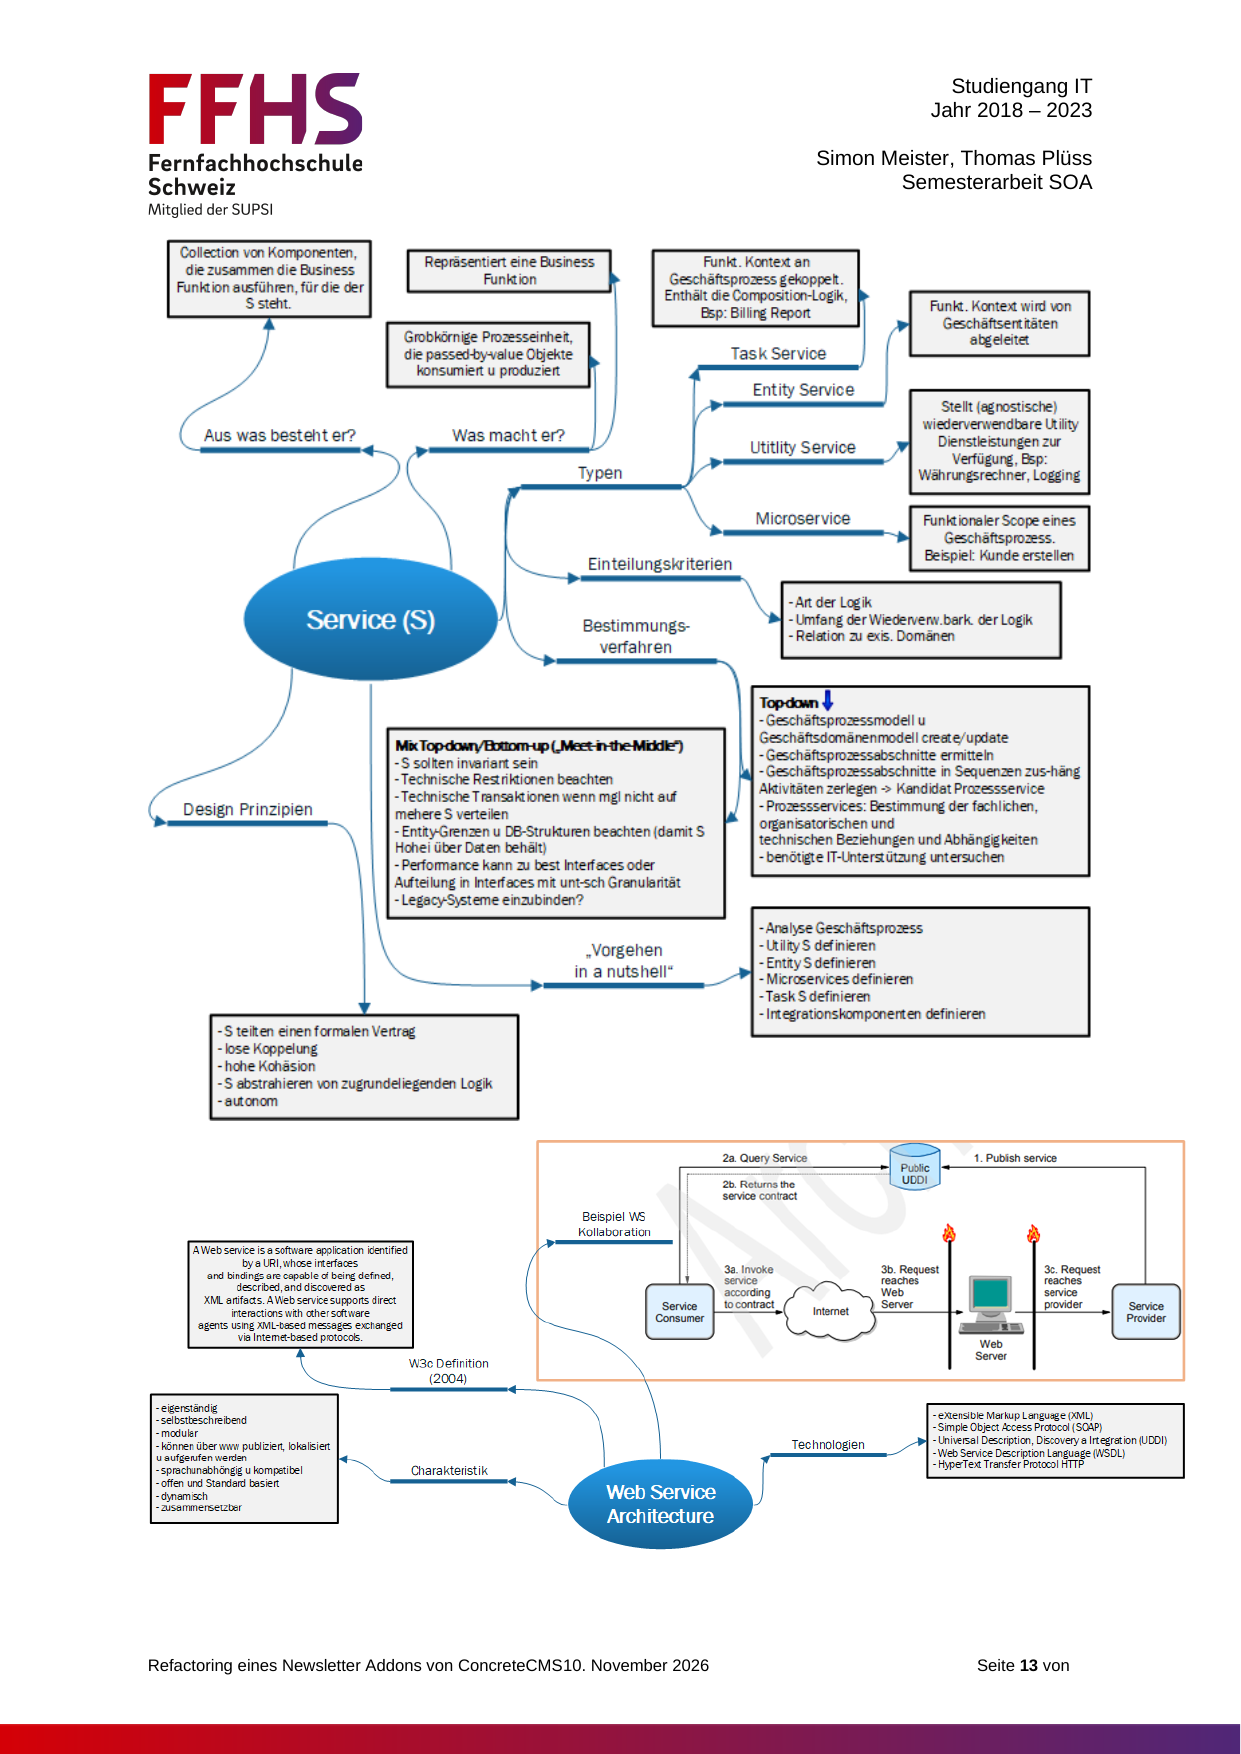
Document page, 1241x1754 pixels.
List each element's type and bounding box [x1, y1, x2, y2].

picture [0, 1724, 1241, 1754]
picture [148, 73, 363, 218]
picture [147, 1139, 1187, 1551]
picture [147, 239, 1092, 1121]
